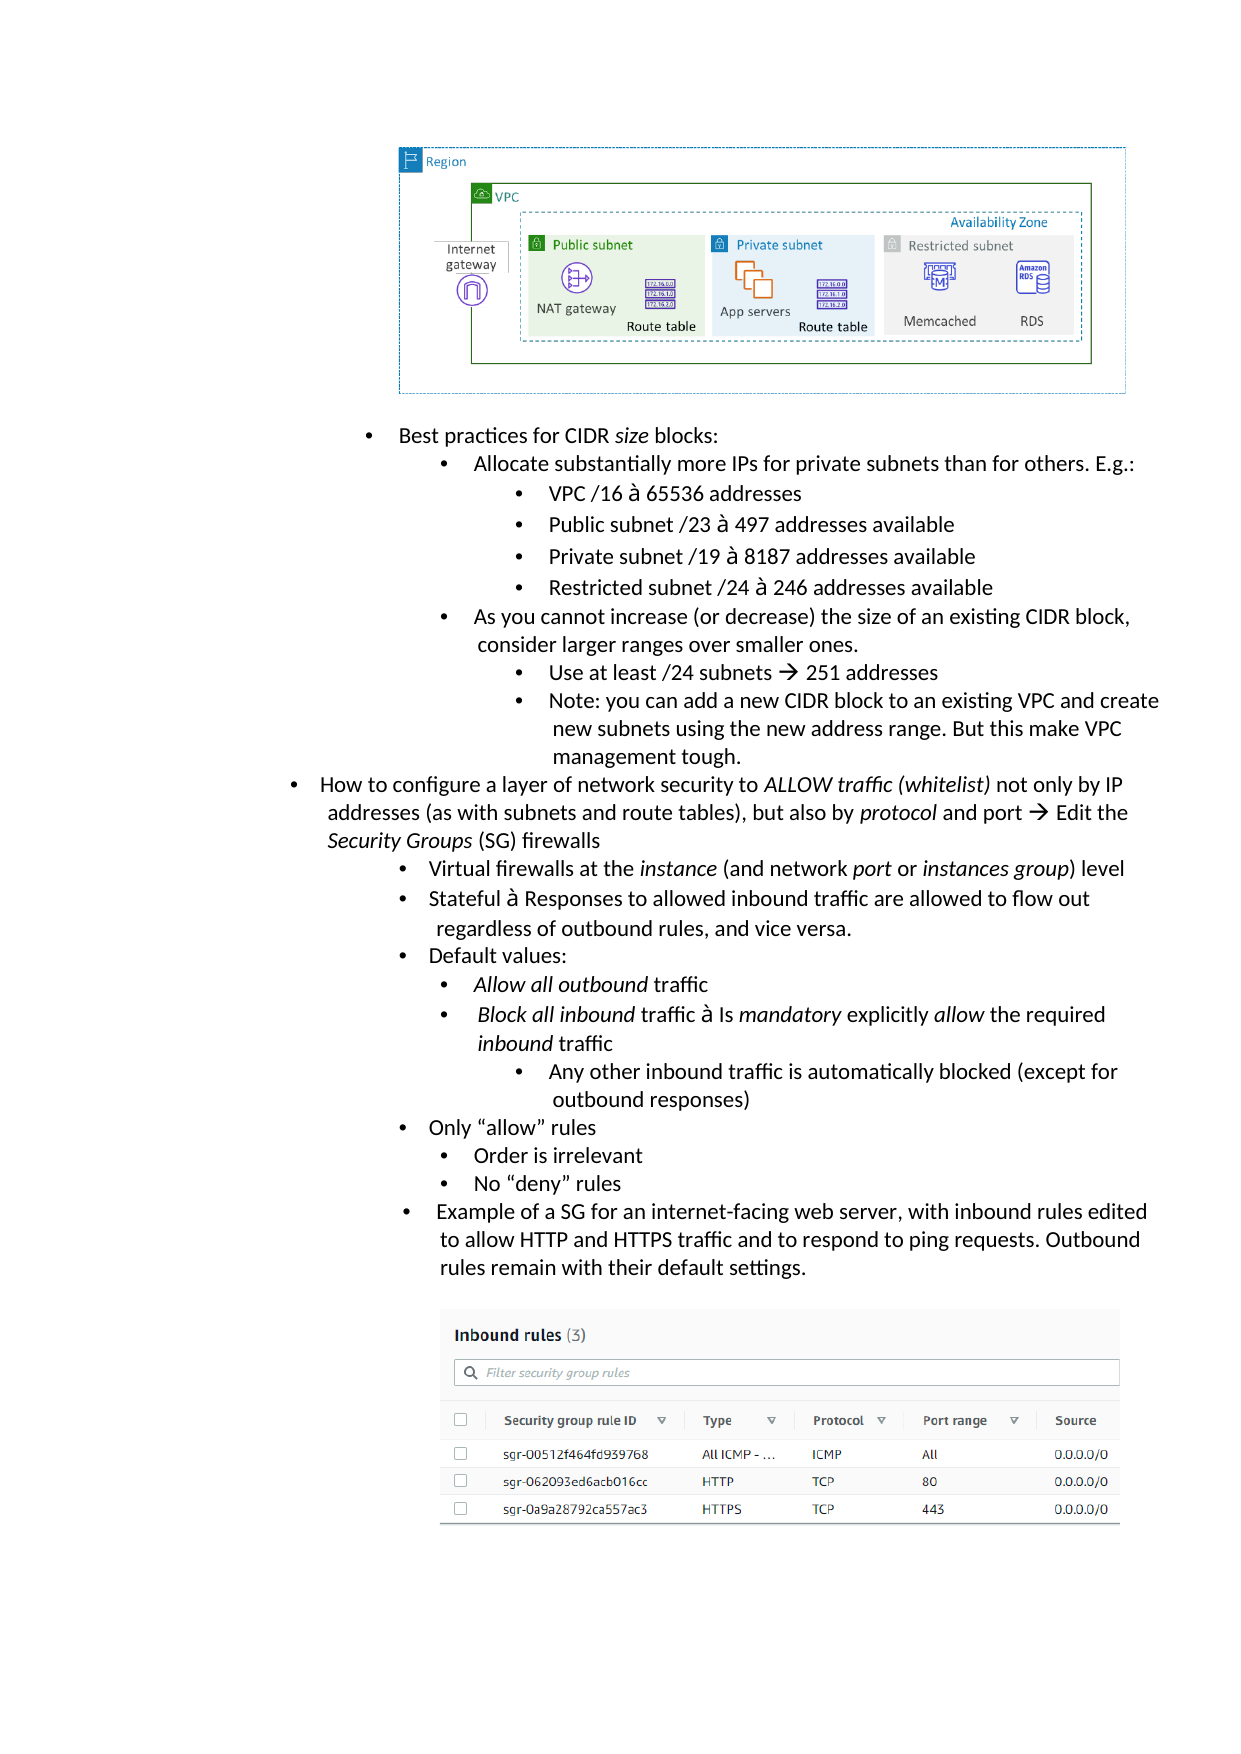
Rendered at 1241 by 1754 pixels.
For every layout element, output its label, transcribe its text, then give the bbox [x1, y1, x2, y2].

list Block all inbound traffic à Is mandatory explicitly allow the required inbound traffic [440, 998, 1167, 1057]
list As you cannot increase (or decrease) the size of an existing CIDR block, consider larger ranges over smaller ones. [440, 602, 1167, 658]
list Note: you can add a new CIDR block to an existing VPC and create new subnets using the new address range. But this make VPC management tough. [515, 686, 1167, 770]
list Only “allow” rules [398, 1113, 1167, 1141]
list Order is irrelevant [440, 1141, 1167, 1169]
list Example of a SG for an internet-facing web server, with inbound rules edited to allow HTTP and HTTPS traffic and to respond to ping requests. Outbound rules remain with their default settings. [402, 1197, 1167, 1281]
list No “deny” rules [440, 1169, 1167, 1197]
list Stateful à Responses to allowed inbound traffic are allowed to flow out regardless of outbound rules, and vice versa. [398, 882, 1167, 942]
list How to configure a layer of network security to ALLOW traffic (whitelist) not only by IP addresses (as with subnets and route tables), but also by protocol and port Edit the Security Groups (SG) firewalls [290, 770, 1167, 854]
list Public subnet /23 à 497 addresses available [515, 508, 1167, 540]
list Allow all outbound traffic [440, 970, 1167, 998]
list Best practices for CIDR size blocks: [365, 421, 1167, 449]
list Use at least /24 subnets 251 addresses [515, 658, 1167, 686]
list Private subnet /19 à 8187 addresses available [515, 540, 1167, 571]
list Virtual firewalls at the instance (and network port or instances group) level [398, 854, 1167, 882]
list Default values: [398, 942, 1167, 970]
picture [401, 149, 1126, 394]
picture [439, 1309, 1120, 1526]
list Any other inbound traffic is automatically blocked (except for outbound responses) [515, 1057, 1167, 1113]
list VPC /16 à 65536 addresses [515, 477, 1167, 508]
list Allocate substantially more IPs for private subnets than for others. E.g.: [440, 449, 1167, 477]
list Restricted subnet /24 à 246 addresses available [515, 571, 1167, 602]
